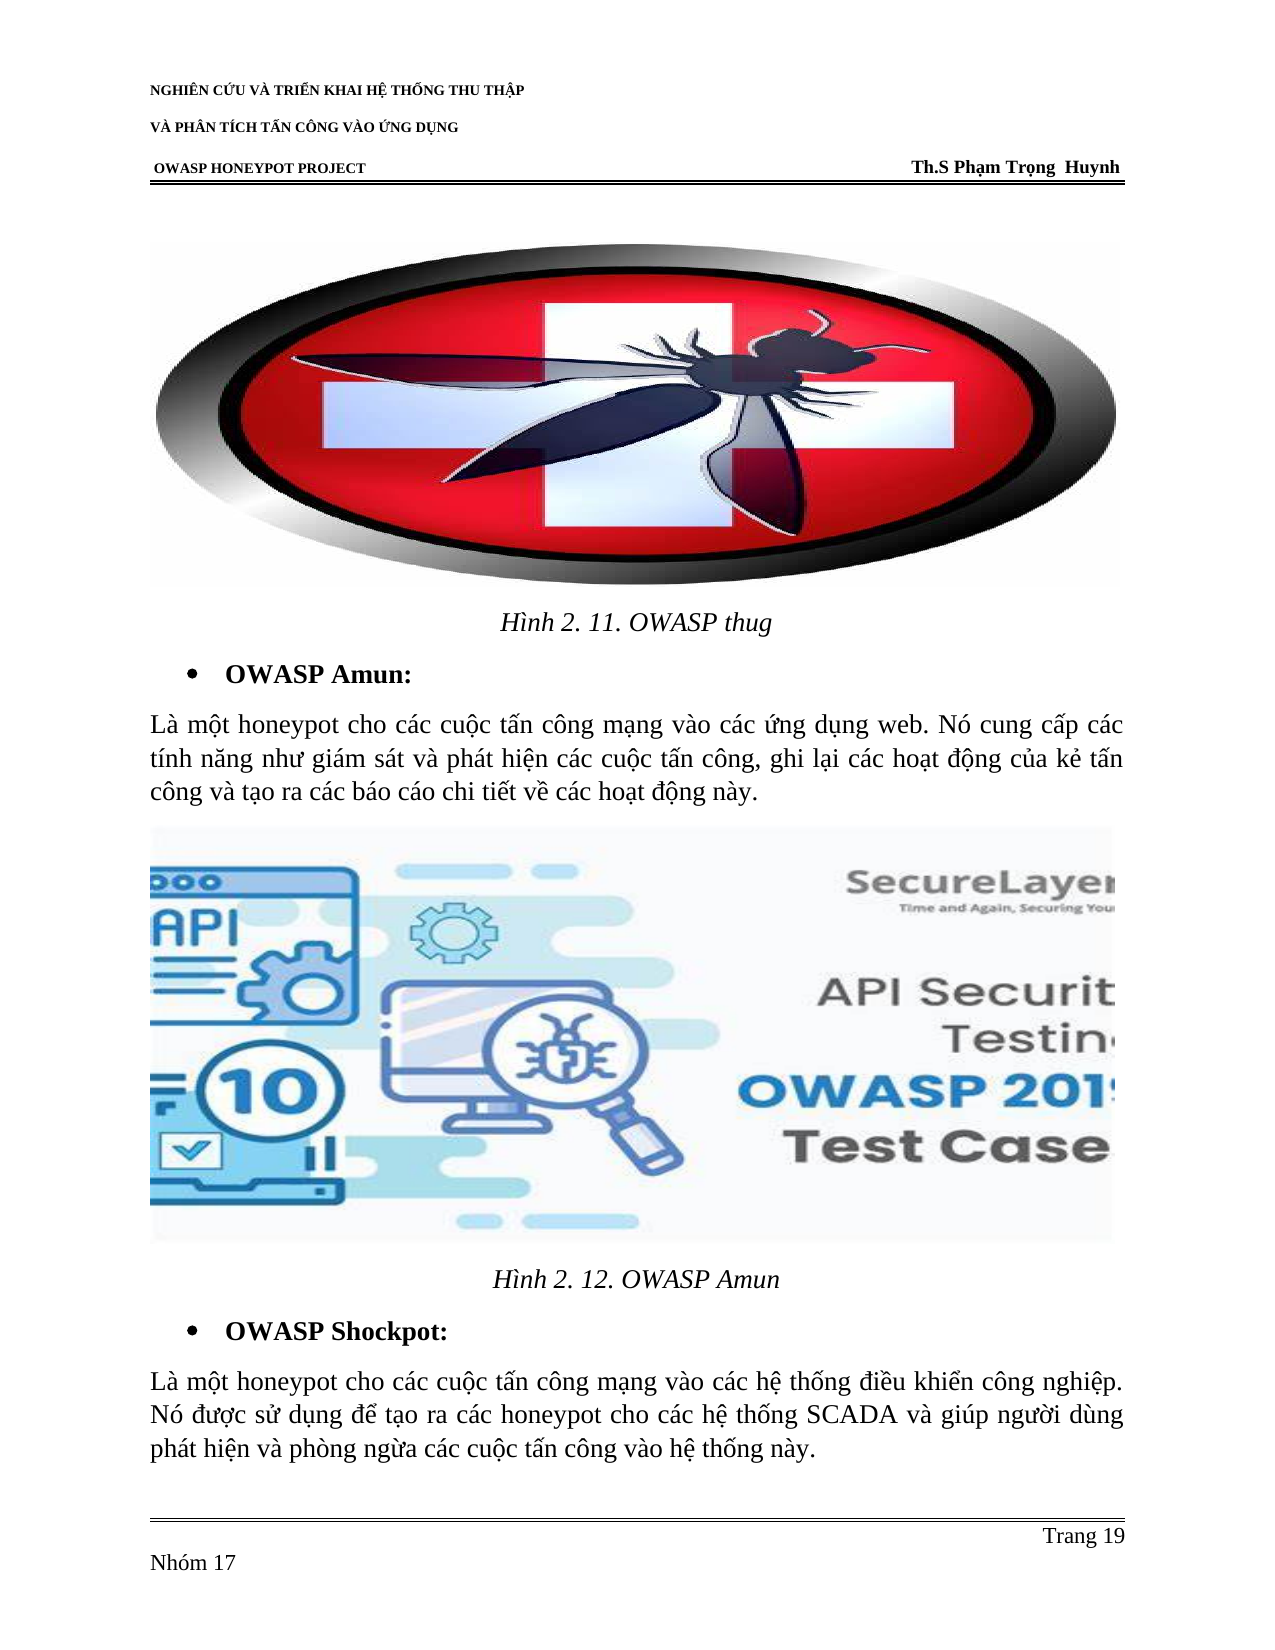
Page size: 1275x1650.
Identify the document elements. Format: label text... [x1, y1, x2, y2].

text Là một honeypot cho các cuộc tấn công mạng vào các ứng dụng web. Nó cung cấp các tính năng như giám sát và phát hiện các cuộc tấn công, ghi lại các hoạt động của kẻ tấn công và tạo ra các báo cáo chi tiết về các hoạt động này. [150, 708, 1125, 806]
list OWASP Amun: [187, 658, 1125, 689]
picture [150, 242, 1121, 587]
text Hình 2. 11. OWASP thug [150, 606, 1125, 637]
text Hình 2. 12. OWASP Amun [150, 1263, 1125, 1294]
picture [150, 825, 1115, 1244]
list OWASP Shockpot: [187, 1315, 1125, 1346]
text Là một honeypot cho các cuộc tấn công mạng vào các hệ thống điều khiển công nghiệp. Nó được sử dụng để tạo ra các honeypot cho các hệ thống SCADA và giúp người dùng phát hiện và phòng ngừa các cuộc tấn công vào hệ thống này. [150, 1365, 1125, 1463]
